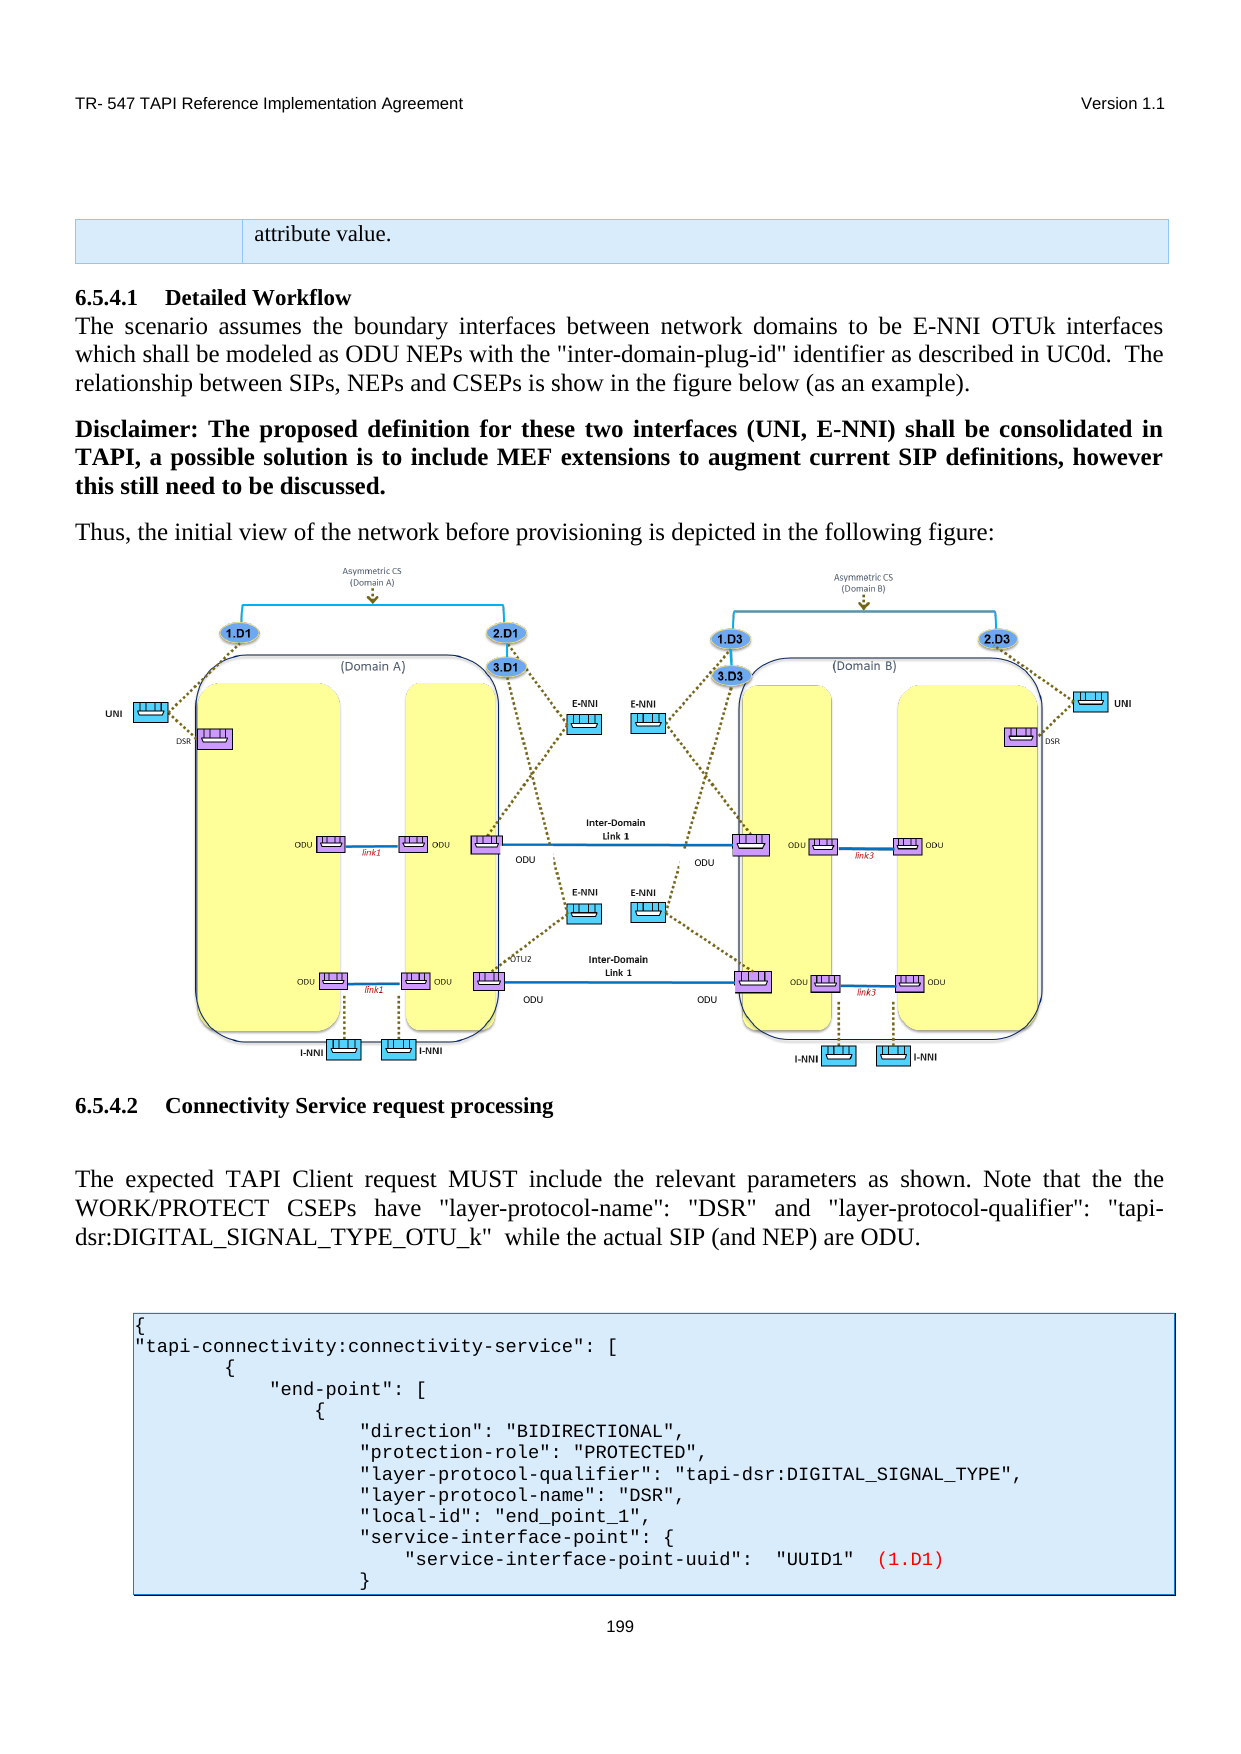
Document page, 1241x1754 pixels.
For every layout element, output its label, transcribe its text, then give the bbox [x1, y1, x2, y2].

text Thus, the initial view of the network before provisioning is depicted in the following figure: [75, 517, 1165, 545]
text } [134, 1567, 1174, 1594]
text "service-interface-point": { [134, 1525, 1174, 1546]
text { [134, 1355, 1174, 1376]
text "tapi-connectivity:connectivity-service": [ [134, 1334, 1174, 1355]
text "local-id": "end_point_1", [134, 1504, 1174, 1525]
text "layer-protocol-name": "DSR", [134, 1482, 1174, 1504]
picture [75, 562, 1161, 1072]
text The scenario assumes the boundary interfaces between network domains to be E-NNI OTUk interfaces which shall be modeled as ODU NEPs with the "inter-domain-plug-id" identifier as described in UC0d. The relationship between SIPs, NEPs and CSEPs is show in the figure below (as an example). [75, 311, 1165, 397]
text "end-point": [ [134, 1376, 1174, 1397]
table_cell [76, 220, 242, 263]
text "protection-role": "PROTECTED", [134, 1440, 1174, 1461]
subtitle Connectivity Service request processing [75, 1092, 1165, 1119]
text { [134, 1314, 1174, 1334]
text Disclaimer: The proposed definition for these two interfaces (UNI, E-NNI) shall be consolidated in TAPI, a possible solution is to include MEF extensions to augment current SIP definitions, however this still need to be discussed. [75, 414, 1165, 500]
text "layer-protocol-qualifier": "tapi-dsr:DIGITAL_SIGNAL_TYPE", [134, 1461, 1174, 1482]
subtitle Detailed Workflow [75, 284, 1165, 311]
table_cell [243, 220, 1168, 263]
text The expected TAPI Client request MUST include the relevant parameters as shown. Note that the the WORK/PROTECT CSEPs have "layer-protocol-name": "DSR" and "layer-protocol-qualifier": "tapi-dsr:DIGITAL_SIGNAL_TYPE_OTU_k" while the actual SIP (and NEP) are ODU. [75, 1164, 1165, 1250]
text "direction": "BIDIRECTIONAL", [134, 1419, 1174, 1440]
text "service-interface-point-uuid": "UUID1" (1.D1) [134, 1546, 1174, 1567]
text { [134, 1397, 1174, 1419]
